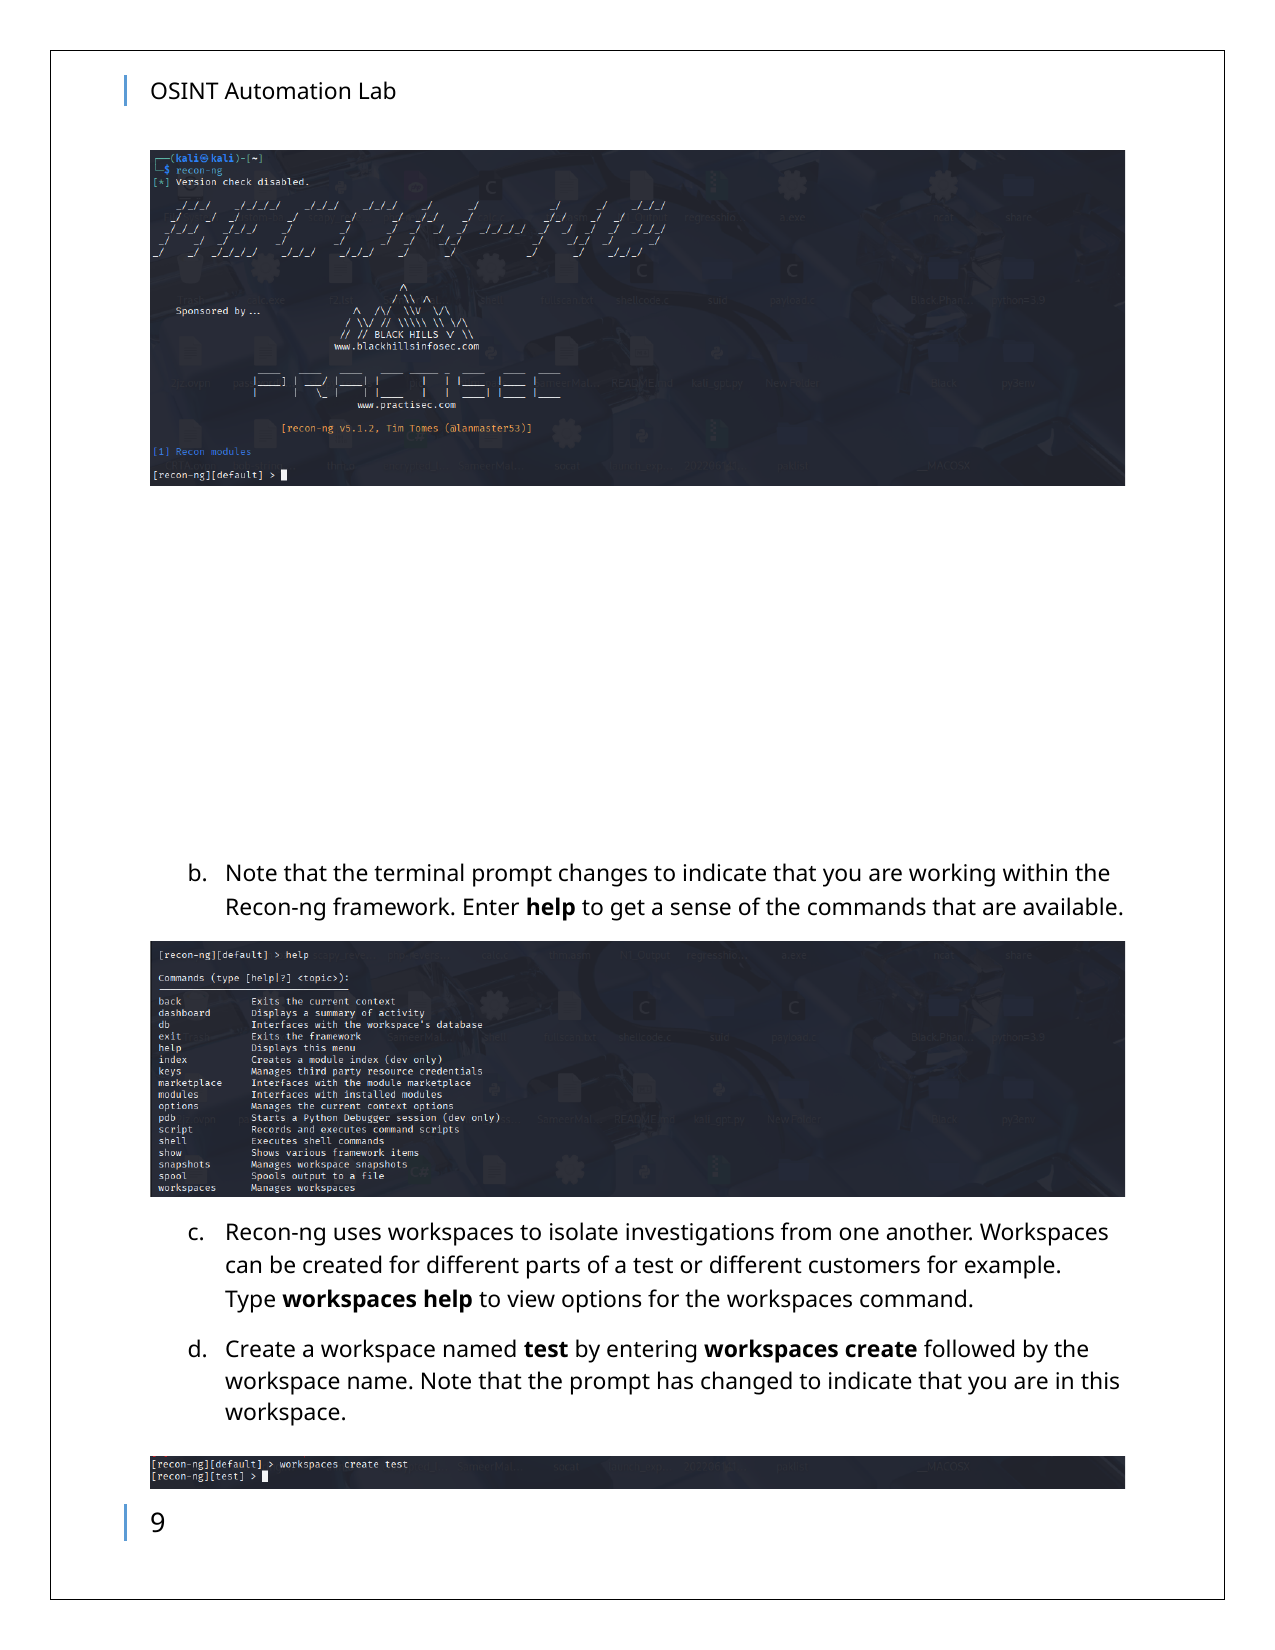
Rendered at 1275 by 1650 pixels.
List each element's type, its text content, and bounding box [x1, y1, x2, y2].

picture [150, 1456, 1125, 1489]
picture [150, 150, 1125, 486]
list Create a workspace named test by entering workspaces create followed by the workspace name. Note that the prompt has changed to indicate that you are in this workspace. [187, 1333, 1125, 1427]
picture [150, 941, 1125, 1197]
list Note that the terminal prompt changes to indicate that you are working within the Recon-ng framework. Enter help to get a sense of the commands that are available. [187, 857, 1125, 922]
list Recon-ng uses workspaces to isolate investigations from one another. Workspaces can be created for different parts of a test or different customers for example. Type workspaces help to view options for the workspaces command. [187, 1215, 1125, 1314]
